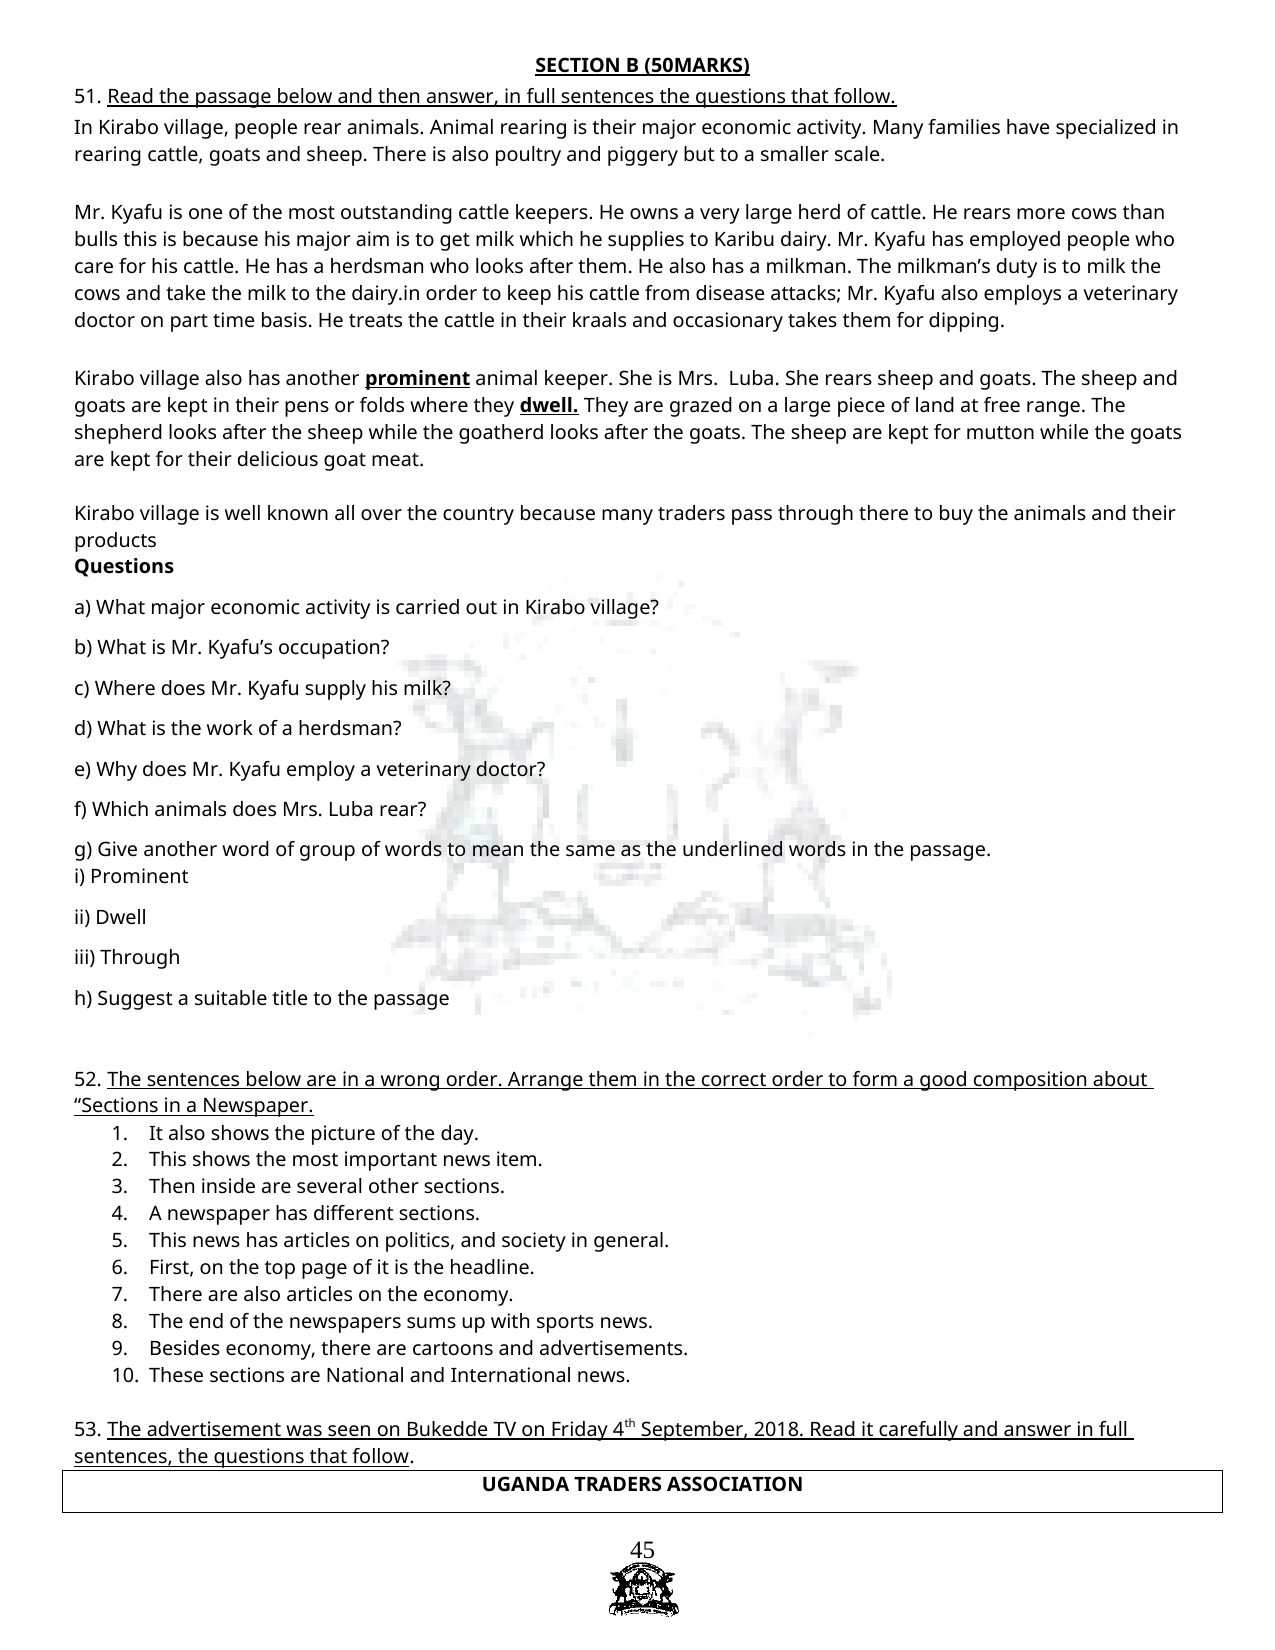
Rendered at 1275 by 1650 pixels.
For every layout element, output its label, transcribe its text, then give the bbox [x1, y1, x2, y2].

list It also shows the picture of the day. [111, 1119, 1211, 1146]
list The end of the newspapers sums up with sports news. [111, 1308, 1211, 1334]
text c) Where does Mr. Kyafu supply his milk? [74, 674, 1211, 701]
list There are also articles on the economy. [111, 1281, 1211, 1308]
text h) Suggest a suitable title to the passage [74, 984, 1211, 1011]
text In Kirabo village, people rear animals. Animal rearing is their major economic activity. Many families have specialized in rearing cattle, goats and sheep. There is also poultry and piggery but to a smaller scale. [74, 113, 1211, 167]
text Kirabo village also has another prominent animal keeper. She is Mrs. Luba. She rears sheep and goats. The sheep and goats are kept in their pens or folds where they dwell. They are grazed on a large piece of land at free range. The shepherd looks after the sheep while the goatherd looks after the goats. The sheep are kept for mutton while the goats are kept for their delicious goat meat. [74, 364, 1211, 472]
text Mr. Kyafu is one of the most outstanding cattle keepers. He owns a very large herd of cattle. He rears more cows than bulls this is because his major aim is to get milk which he supplies to Karibu dairy. Mr. Kyafu has employed people who care for his cattle. He has a herdsman who looks after them. He also has a milkman. The milkman’s duty is to milk the cows and take the milk to the dairy.in order to keep his cattle from disease attacks; Mr. Kyafu also employs a veterinary doctor on part time basis. He treats the cattle in their kraals and occasionary takes them for dipping. [74, 198, 1211, 333]
list This news has articles on politics, and society in general. [111, 1227, 1211, 1254]
list Then inside are several other sections. [111, 1173, 1211, 1200]
list A newspaper has different sections. [111, 1200, 1211, 1227]
list First, on the top page of it is the headline. [111, 1254, 1211, 1281]
text 53. The advertisement was seen on Bukedde TV on Friday 4th September, 2018. Read it carefully and answer in full sentences, the questions that follow. [74, 1416, 1211, 1469]
text f) Which animals does Mrs. Luba rear? [74, 795, 1211, 822]
list These sections are National and International news. [111, 1362, 1211, 1388]
text i) Prominent [74, 863, 1211, 890]
text e) Why does Mr. Kyafu employ a veterinary doctor? [74, 755, 1211, 782]
text ii) Dwell [74, 903, 1211, 930]
text a) What major economic activity is carried out in Kirabo village? [74, 593, 1211, 620]
text b) What is Mr. Kyafu’s occupation? [74, 634, 1211, 661]
text Kirabo village is well known all over the country because many traders pass through there to buy the animals and their products [74, 499, 1211, 553]
text SECTION B (50MARKS) [74, 51, 1211, 78]
text Questions [74, 553, 1211, 580]
list Besides economy, there are cartoons and advertisements. [111, 1334, 1211, 1362]
text g) Give another word of group of words to mean the same as the underlined words in the passage. [74, 836, 1211, 863]
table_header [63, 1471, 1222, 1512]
text d) What is the work of a herdsman? [74, 714, 1211, 741]
text 52. The sentences below are in a wrong order. Arrange them in the correct order to form a good composition about “Sections in a Newspaper. [74, 1065, 1211, 1119]
list This shows the most important news item. [111, 1146, 1211, 1173]
text iii) Through [74, 943, 1211, 971]
text 51. Read the passage below and then answer, in full sentences the questions that follow. [74, 82, 1211, 109]
